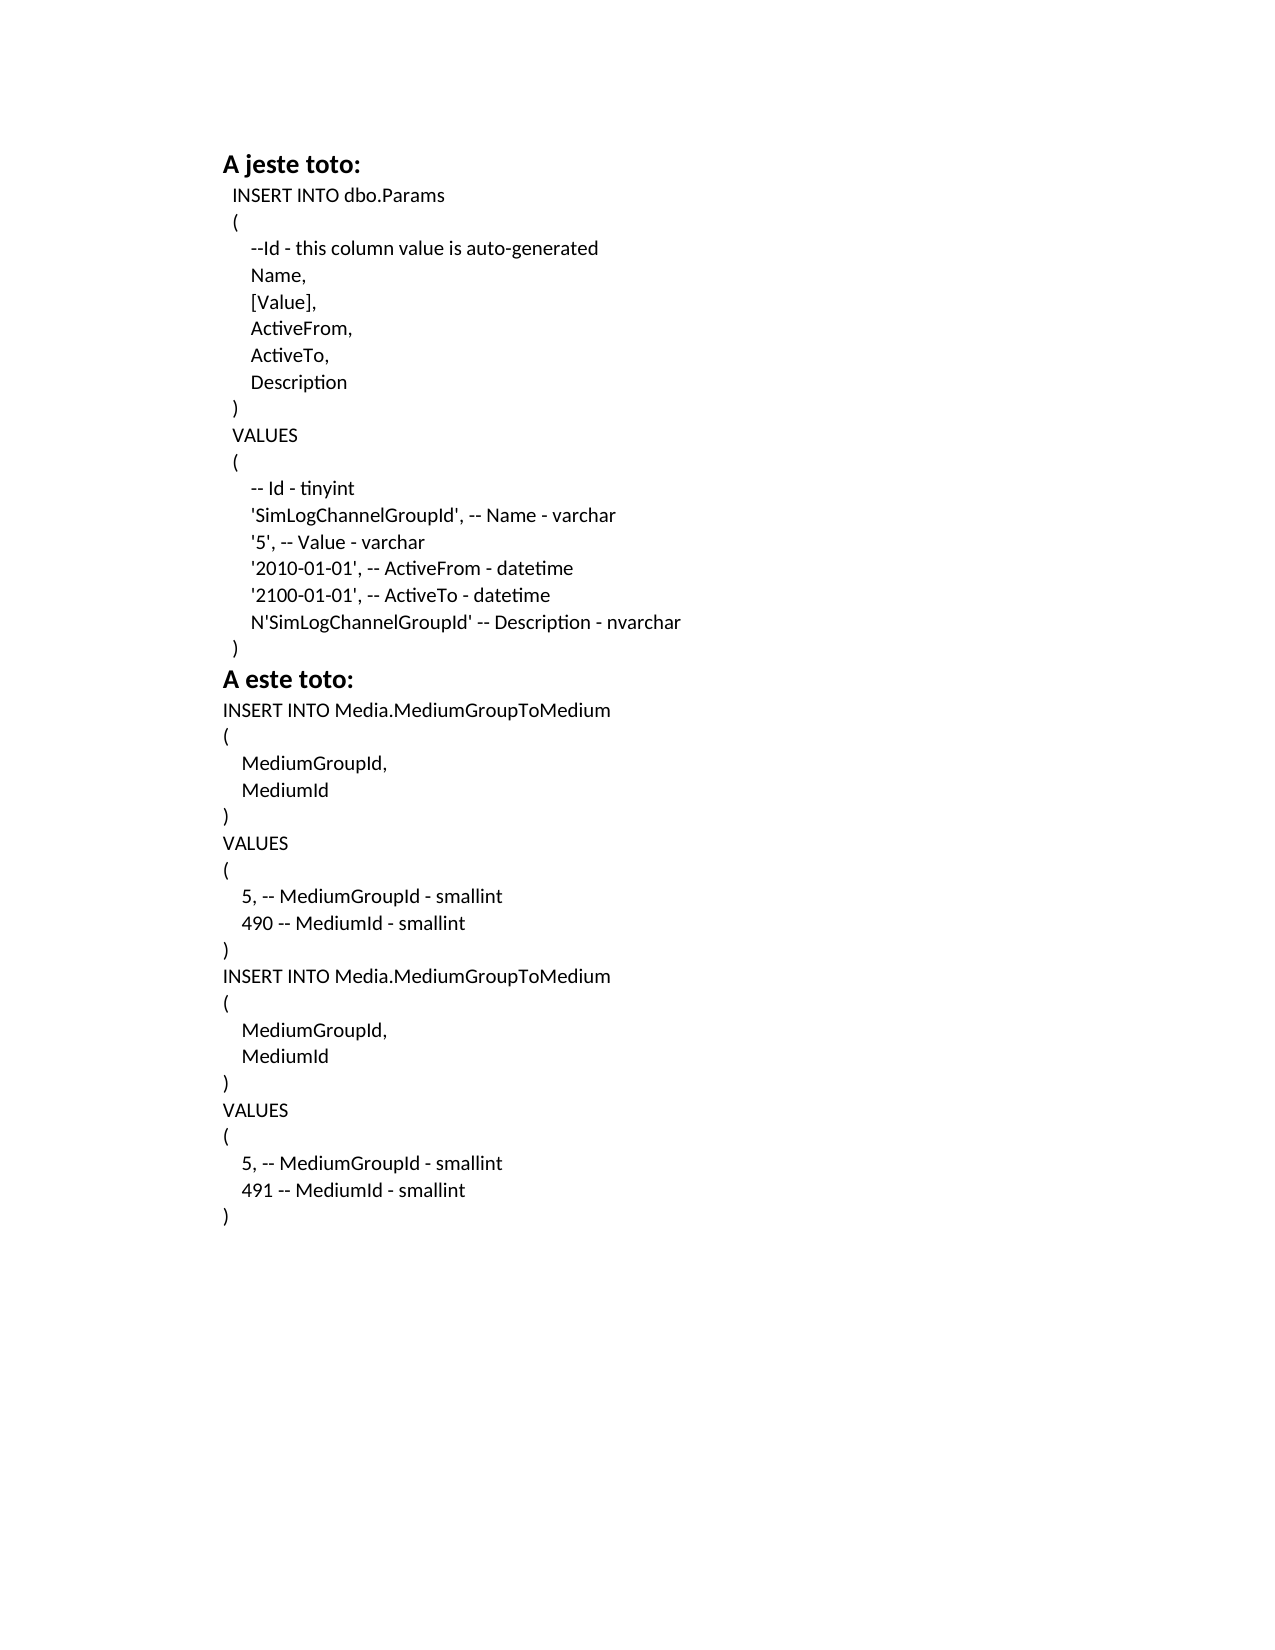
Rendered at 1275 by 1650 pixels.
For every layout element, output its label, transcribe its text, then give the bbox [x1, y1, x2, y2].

text '5', -- Value - varchar [223, 529, 1127, 554]
text ( [223, 857, 1127, 882]
text ( [223, 449, 1127, 474]
text MediumId [223, 777, 1127, 802]
text A este toto: [223, 662, 1127, 695]
text INSERT INTO Media.MediumGroupToMedium [223, 963, 1127, 989]
text ( [223, 990, 1127, 1016]
text N'SimLogChannelGroupId' -- Description - nvarchar [223, 609, 1127, 634]
text ActiveFrom, [223, 316, 1127, 341]
text MediumGroupId, [223, 1017, 1127, 1042]
text 5, -- MediumGroupId - smallint [223, 883, 1127, 909]
text ( [223, 723, 1127, 749]
text MediumId [223, 1043, 1127, 1069]
text INSERT INTO Media.MediumGroupToMedium [223, 697, 1127, 722]
text A jeste toto: [223, 148, 1127, 181]
text ) [223, 396, 1127, 421]
text ( [223, 1123, 1127, 1149]
text INSERT INTO dbo.Params [223, 182, 1127, 208]
text VALUES [223, 422, 1127, 448]
text -- Id - tinyint [223, 476, 1127, 501]
text Name, [223, 262, 1127, 288]
text Description [223, 369, 1127, 394]
text ) [223, 803, 1127, 829]
text ) [223, 636, 1127, 661]
text ActiveTo, [223, 342, 1127, 368]
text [223, 236, 1127, 261]
text '2010-01-01', -- ActiveFrom - datetime [223, 556, 1127, 581]
text '2100-01-01', -- ActiveTo - datetime [223, 582, 1127, 608]
text ( [223, 209, 1127, 234]
text [Value], [223, 289, 1127, 314]
text 491 -- MediumId - smallint [223, 1177, 1127, 1202]
text MediumGroupId, [223, 750, 1127, 776]
text 'SimLogChannelGroupId', -- Name - varchar [223, 502, 1127, 528]
text ) [223, 1070, 1127, 1096]
text 5, -- MediumGroupId - smallint [223, 1150, 1127, 1176]
text VALUES [223, 830, 1127, 856]
text ) [223, 937, 1127, 962]
text 490 -- MediumId - smallint [223, 910, 1127, 936]
text VALUES [223, 1097, 1127, 1122]
text ) [223, 1203, 1127, 1229]
